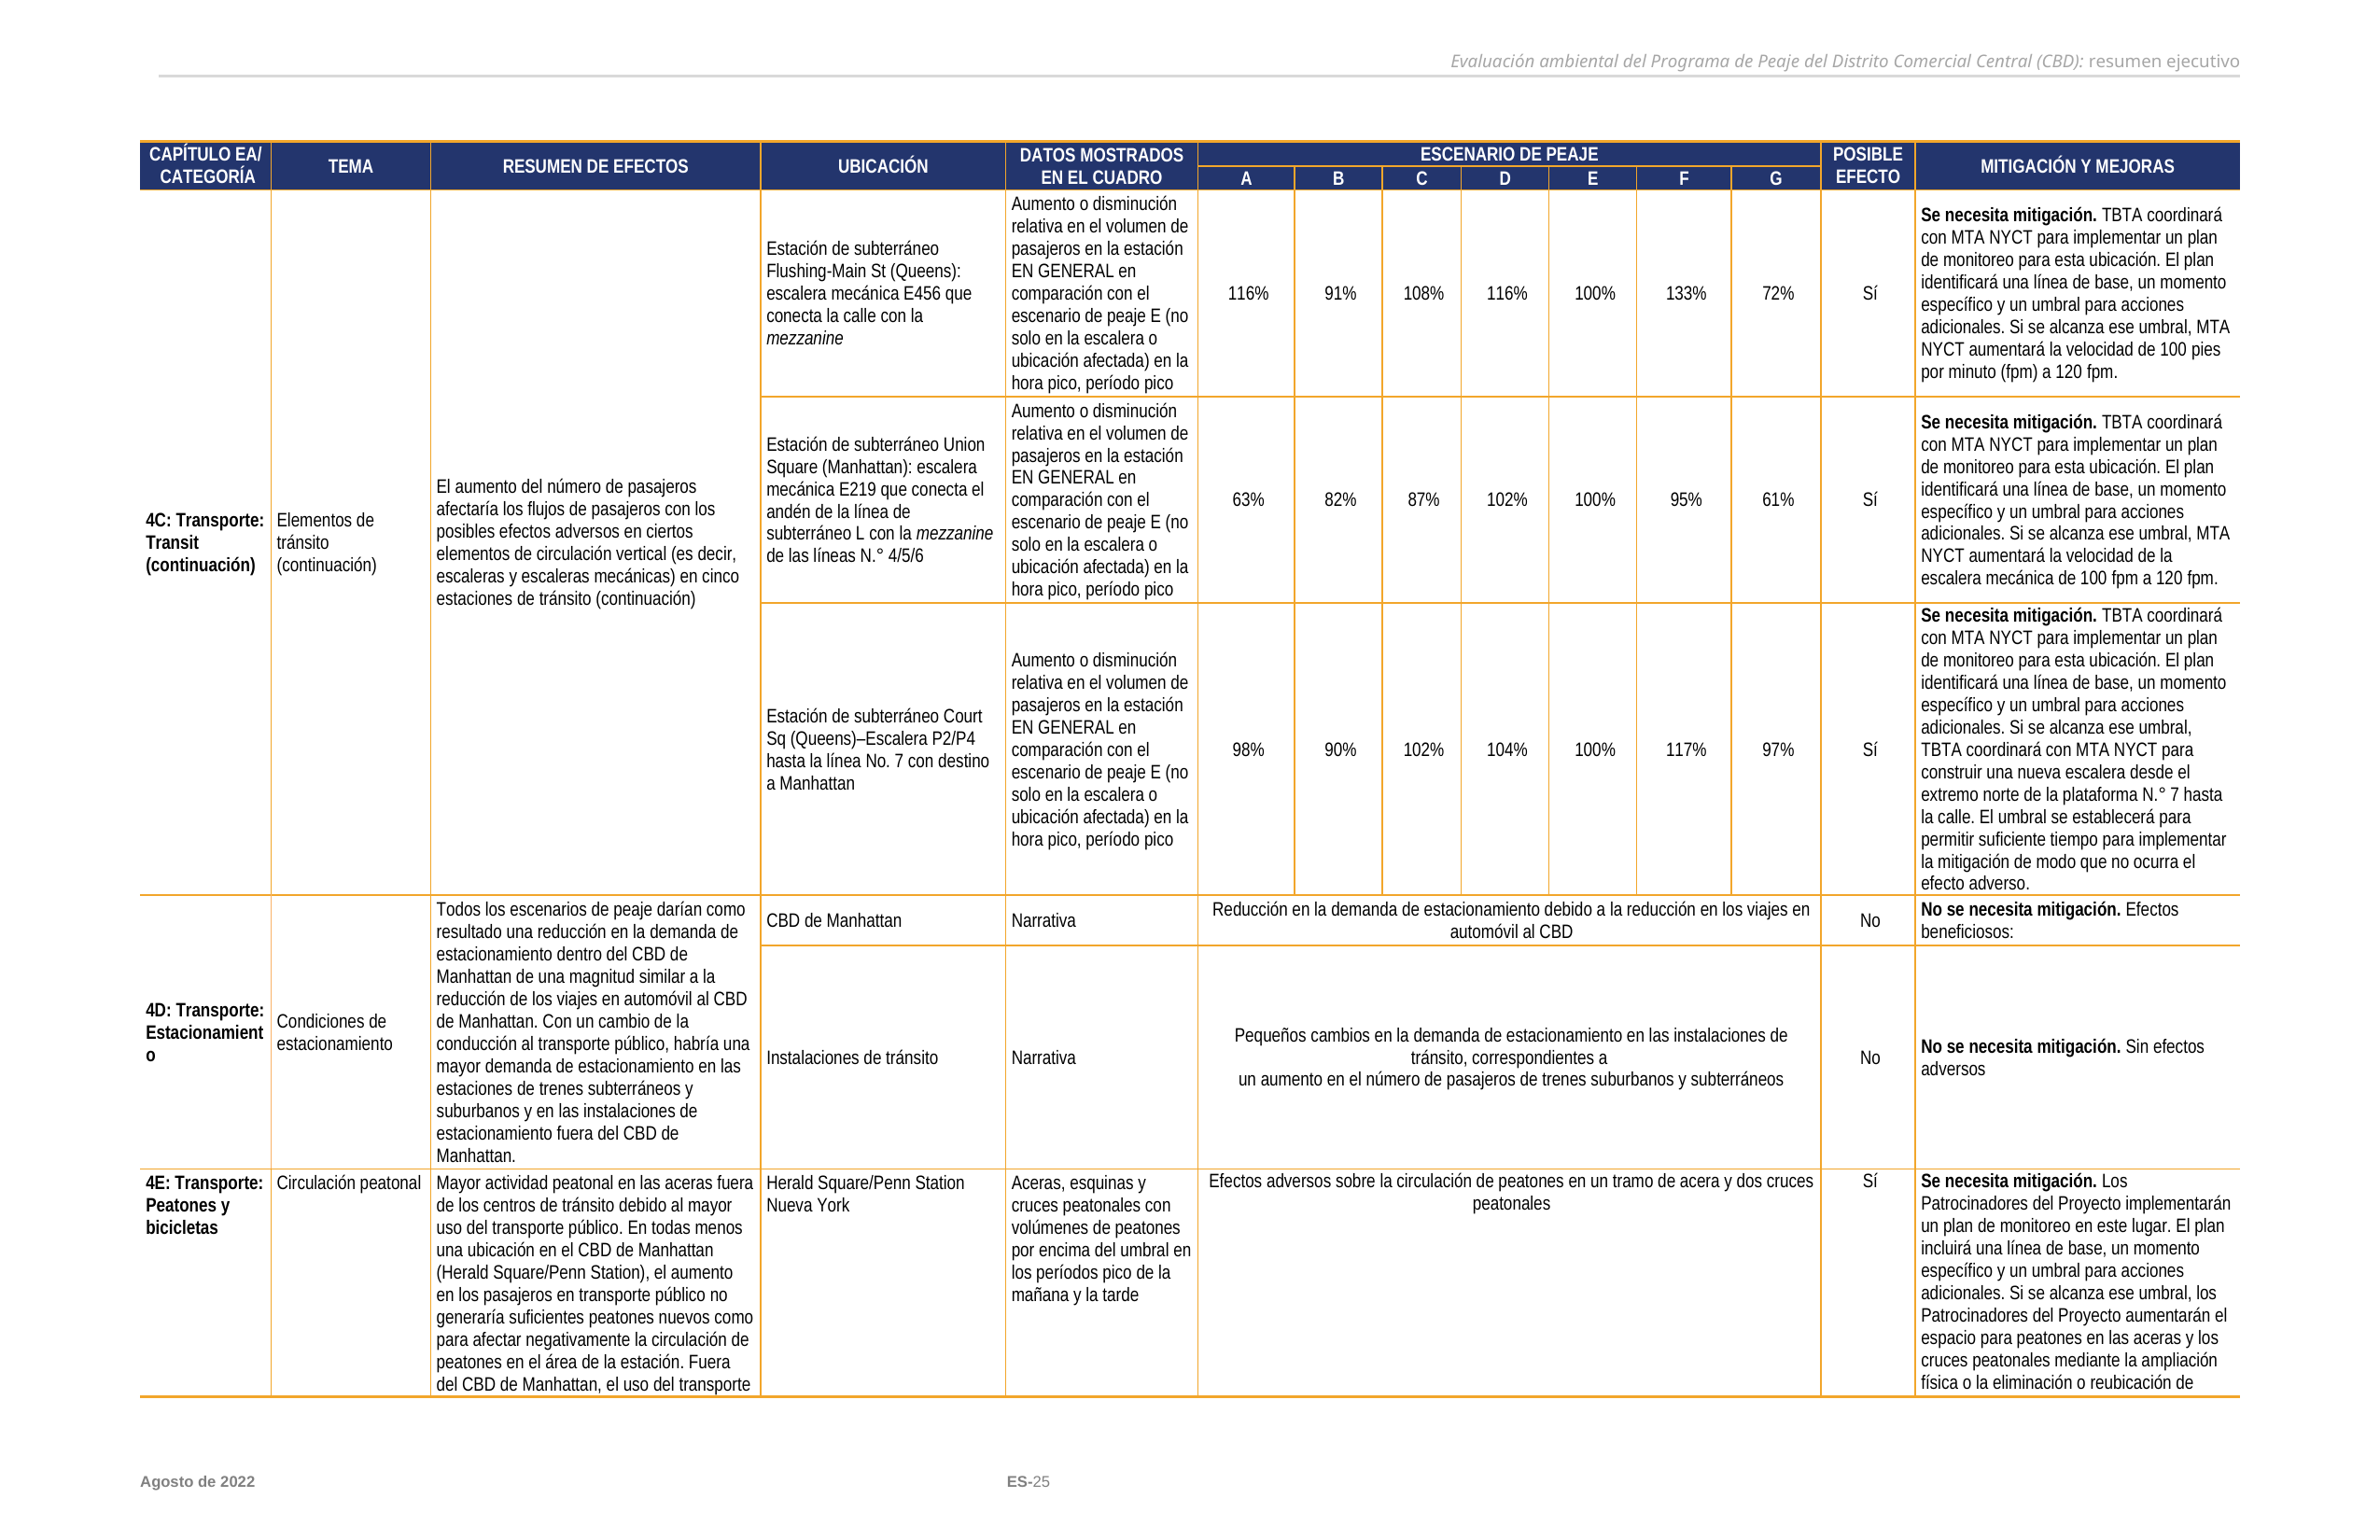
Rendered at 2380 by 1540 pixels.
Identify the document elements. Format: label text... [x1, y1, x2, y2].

table_cell 4D: Transporte: Estacionamiento [140, 896, 271, 1169]
table_cell 100% [1549, 190, 1636, 396]
table_cell Se necesita mitigación. TBTA coordinará con MTA NYCT para implementar un plan de monitoreo para esta ubicación. El plan identificará una línea de base, un momento específico y un umbral para acciones adicionales. Si se alcanza ese umbral, MTA NYCT aumentará la velocidad de 100 pies por minuto (fpm) a 120 fpm. [1916, 190, 2240, 396]
table_cell Efectos adversos sobre la circulación de peatones en un tramo de acera y dos cruces peatonales [1198, 1169, 1820, 1395]
table_cell Sí [1822, 604, 1914, 894]
table_cell F [1637, 167, 1730, 189]
table_cell Sí [1822, 398, 1914, 602]
table_cell No [1822, 946, 1914, 1169]
table_cell 117% [1637, 604, 1730, 894]
table_cell 116% [1462, 190, 1548, 396]
table_cell Condiciones de estacionamiento [272, 896, 430, 1169]
table_header Ubicación [762, 143, 1005, 189]
table_cell Reducción en la demanda de estacionamiento debido a la reducción en los viajes en automóvil al CBD [1198, 896, 1820, 945]
table_cell Se necesita mitigación. TBTA coordinará con MTA NYCT para implementar un plan de monitoreo para esta ubicación. El plan identificará una línea de base, un momento específico y un umbral para acciones adicionales. Si se alcanza ese umbral, TBTA coordinará con MTA NYCT para construir una nueva escalera desde el extremo norte de la plataforma N.° 7 hasta la calle. El umbral se establecerá para permitir suficiente tiempo para implementar la mitigación de modo que no ocurra el efecto adverso. [1916, 604, 2240, 894]
table_cell D [1462, 167, 1548, 189]
table_cell No [1822, 896, 1914, 945]
table_header Capítulo EA/ Categoría ambiental [140, 143, 271, 189]
table_cell 100% [1549, 398, 1636, 602]
table_cell 104% [1462, 604, 1548, 894]
table_cell C [1383, 167, 1461, 189]
table_header Datos mostrados en el cuadro [1006, 143, 1197, 189]
table_cell Se necesita mitigación. TBTA coordinará con MTA NYCT para implementar un plan de monitoreo para esta ubicación. El plan identificará una línea de base, un momento específico y un umbral para acciones adicionales. Si se alcanza ese umbral, MTA NYCT aumentará la velocidad de la escalera mecánica de 100 fpm a 120 fpm. [1916, 398, 2240, 602]
table_cell E [1549, 167, 1636, 189]
table_cell 108% [1383, 190, 1461, 396]
table_cell 63% [1198, 398, 1294, 602]
table_cell No se necesita mitigación. Efectos beneficiosos: [1916, 896, 2240, 945]
table_cell 133% [1637, 190, 1730, 396]
table_cell Narrativa [1006, 946, 1197, 1169]
table_cell 95% [1637, 398, 1730, 602]
table_cell Herald Square/Penn Station Nueva York [762, 1169, 1005, 1395]
table_cell G [1732, 167, 1820, 189]
table_cell El aumento del número de pasajeros afectaría los flujos de pasajeros con los posibles efectos adversos en ciertos elementos de circulación vertical (es decir, escaleras y escaleras mecánicas) en cinco estaciones de tránsito (continuación) [431, 190, 760, 894]
table_cell Estación de subterráneo Flushing-Main St (Queens): escalera mecánica E456 que conecta la calle con la mezzanine [762, 190, 1005, 396]
table_cell 4E: Transporte: Peatones y bicicletas [140, 1169, 271, 1395]
table_cell 102% [1383, 604, 1461, 894]
table_cell 116% [1198, 190, 1294, 396]
table_cell Estación de subterráneo Union Square (Manhattan): escalera mecánica E219 que conecta el andén de la línea de subterráneo L con la mezzanine de las líneas N.° 4/5/6 [762, 398, 1005, 602]
table_cell Circulación peatonal [272, 1169, 430, 1395]
table_cell 72% [1732, 190, 1820, 396]
table_cell Aceras, esquinas y cruces peatonales con volúmenes de peatones por encima del umbral en los períodos pico de la mañana y la tarde [1006, 1169, 1197, 1395]
table_cell Narrativa [1006, 896, 1197, 945]
table_cell 91% [1295, 190, 1381, 396]
table_cell Sí [1822, 190, 1914, 396]
table_header Resumen de efectos [431, 143, 760, 189]
table_cell 61% [1732, 398, 1820, 602]
table_cell 4C: Transporte: Transit (continuación) [140, 190, 271, 894]
table_cell 100% [1549, 604, 1636, 894]
table_cell 102% [1462, 398, 1548, 602]
table_cell No se necesita mitigación. Sin efectos adversos [1916, 946, 2240, 1169]
table_cell Todos los escenarios de peaje darían como resultado una reducción en la demanda de estacionamiento dentro del CBD de Manhattan de una magnitud similar a la reducción de los viajes en automóvil al CBD de Manhattan. Con un cambio de la conducción al transporte público, habría una mayor demanda de estacionamiento en las estaciones de trenes subterráneos y suburbanos y en las instalaciones de estacionamiento fuera del CBD de Manhattan. [431, 896, 760, 1169]
table_cell 87% [1383, 398, 1461, 602]
table_cell 97% [1732, 604, 1820, 894]
table_cell 98% [1198, 604, 1294, 894]
table_header Tema [272, 143, 430, 189]
table_cell 90% [1295, 604, 1381, 894]
table_header Mitigación y mejoras [1916, 143, 2240, 189]
table_cell CBD de Manhattan [762, 896, 1005, 945]
table_cell Instalaciones de tránsito [762, 946, 1005, 1169]
table_cell Pequeños cambios en la demanda de estacionamiento en las instalaciones de tránsito, correspondientes a un aumento en el número de pasajeros de trenes suburbanos y subterráneos [1198, 946, 1820, 1169]
table_header Posible efecto adverso [1822, 143, 1914, 189]
table_cell Estación de subterráneo Court Sq (Queens)–Escalera P2/P4 hasta la línea No. 7 con destino a Manhattan [762, 604, 1005, 894]
table_cell Sí [1822, 1169, 1914, 1395]
table_cell Elementos de tránsito (continuación) [272, 190, 430, 894]
table_cell B [1295, 167, 1381, 189]
table_cell 82% [1295, 398, 1381, 602]
table_header Escenario de peaje [1198, 143, 1820, 165]
table_cell A [1198, 167, 1294, 189]
